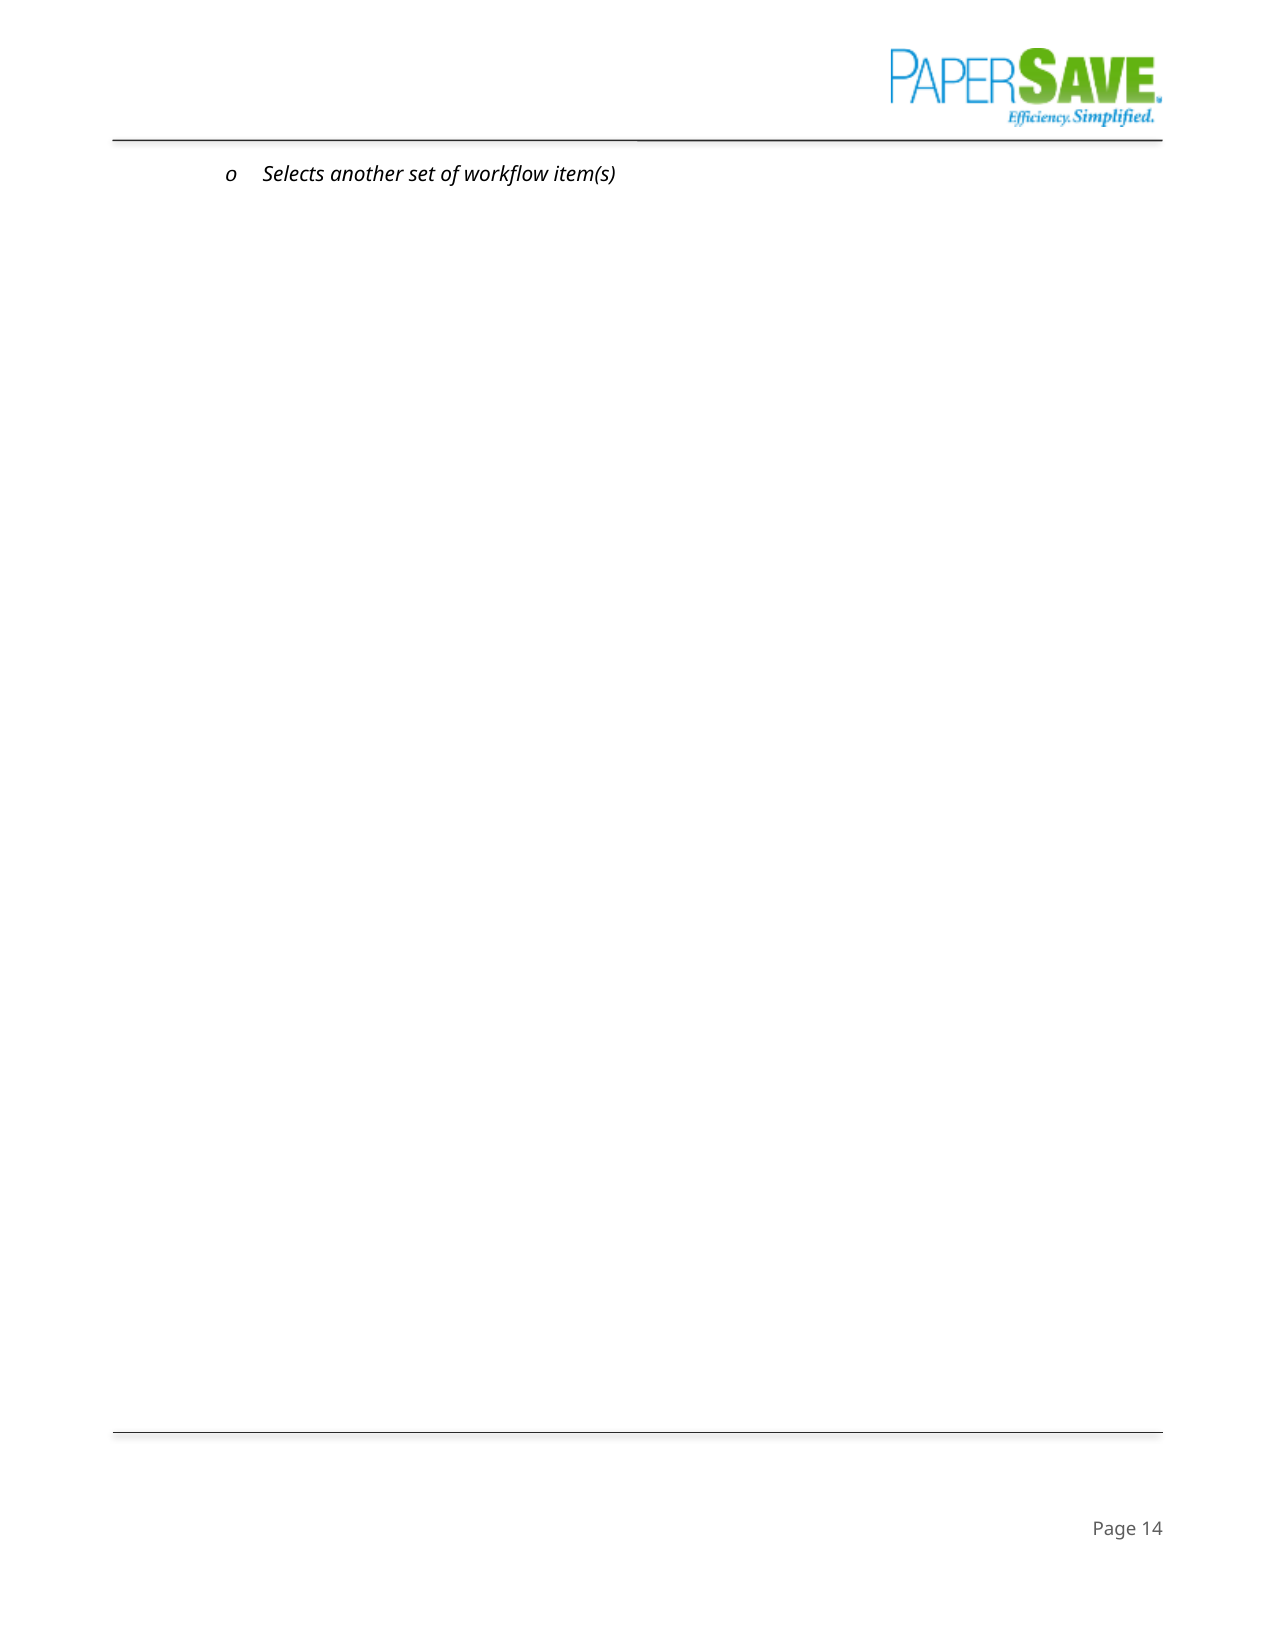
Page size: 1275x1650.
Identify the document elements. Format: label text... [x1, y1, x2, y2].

list Selects another set of workflow item(s) [225, 159, 1162, 187]
picture [890, 48, 1163, 127]
